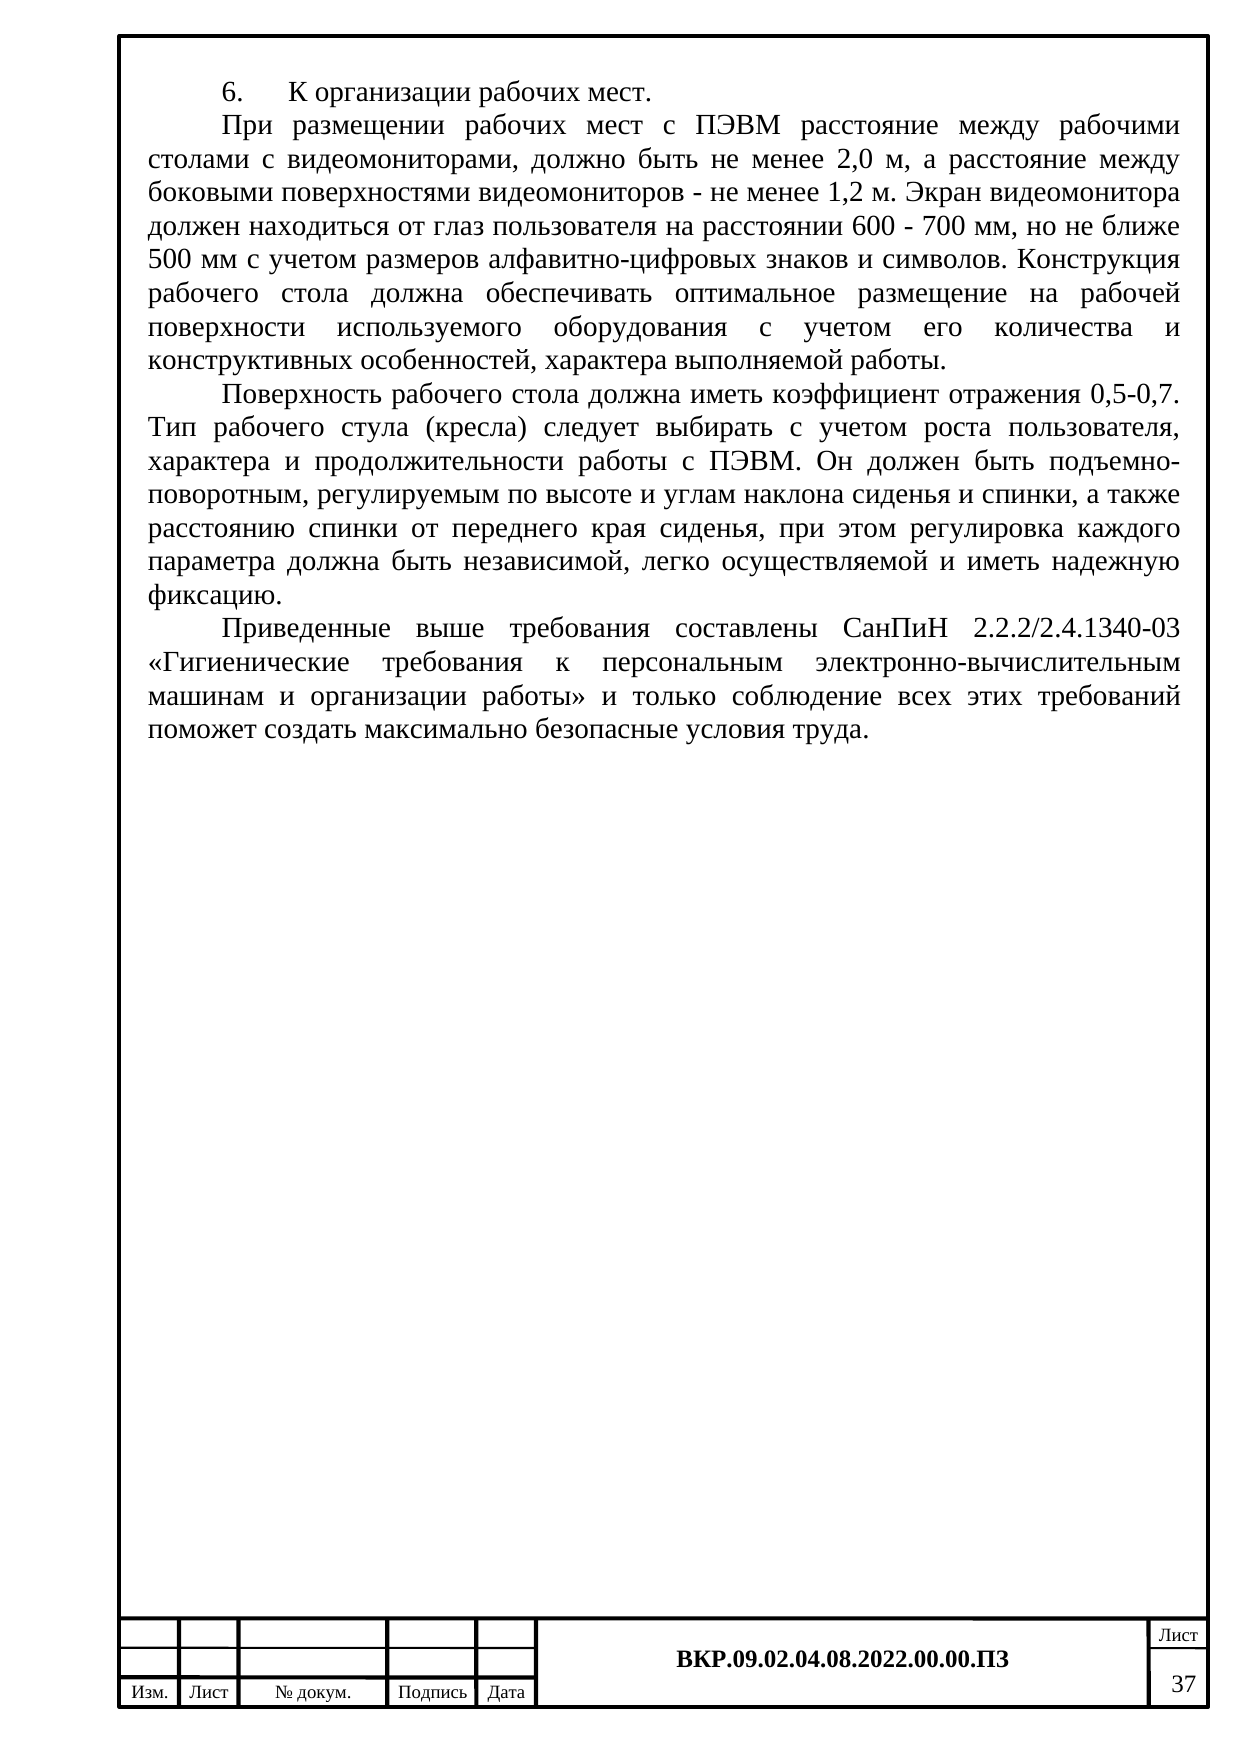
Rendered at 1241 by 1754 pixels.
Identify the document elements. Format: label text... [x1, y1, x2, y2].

text Поверхность рабочего стола должна иметь коэффициент отражения 0,5-0,7. Тип рабочего стула (кресла) следует выбирать с учетом роста пользователя, характера и продолжительности работы с ПЭВМ. Он должен быть подъемно-поворотным, регулируемым по высоте и углам наклона сиденья и спинки, а также расстоянию спинки от переднего края сиденья, при этом регулировка каждого параметра должна быть независимой, легко осуществляемой и иметь надежную фиксацию. [148, 376, 1181, 611]
list К организации рабочих мест. [148, 74, 1181, 107]
text При размещении рабочих мест с ПЭВМ расстояние между рабочими столами с видеомониторами, должно быть не менее , а расстояние между боковыми поверхностями видеомониторов - не менее . Экран видеомонитора должен находиться от глаз пользователя на расстоянии 600 - , но не ближе с учетом размеров алфавитно-цифровых знаков и символов. Конструкция рабочего стола должна обеспечивать оптимальное размещение на рабочей поверхности используемого оборудования с учетом его количества и конструктивных особенностей, характера выполняемой работы. [148, 107, 1181, 376]
text Приведенные выше требования составлены СанПиН 2.2.2/2.4.1340-03 «Гигиенические требования к персональным электронно-вычислительным машинам и организации работы» и только соблюдение всех этих требований поможет создать максимально безопасные условия труда. [148, 611, 1181, 745]
